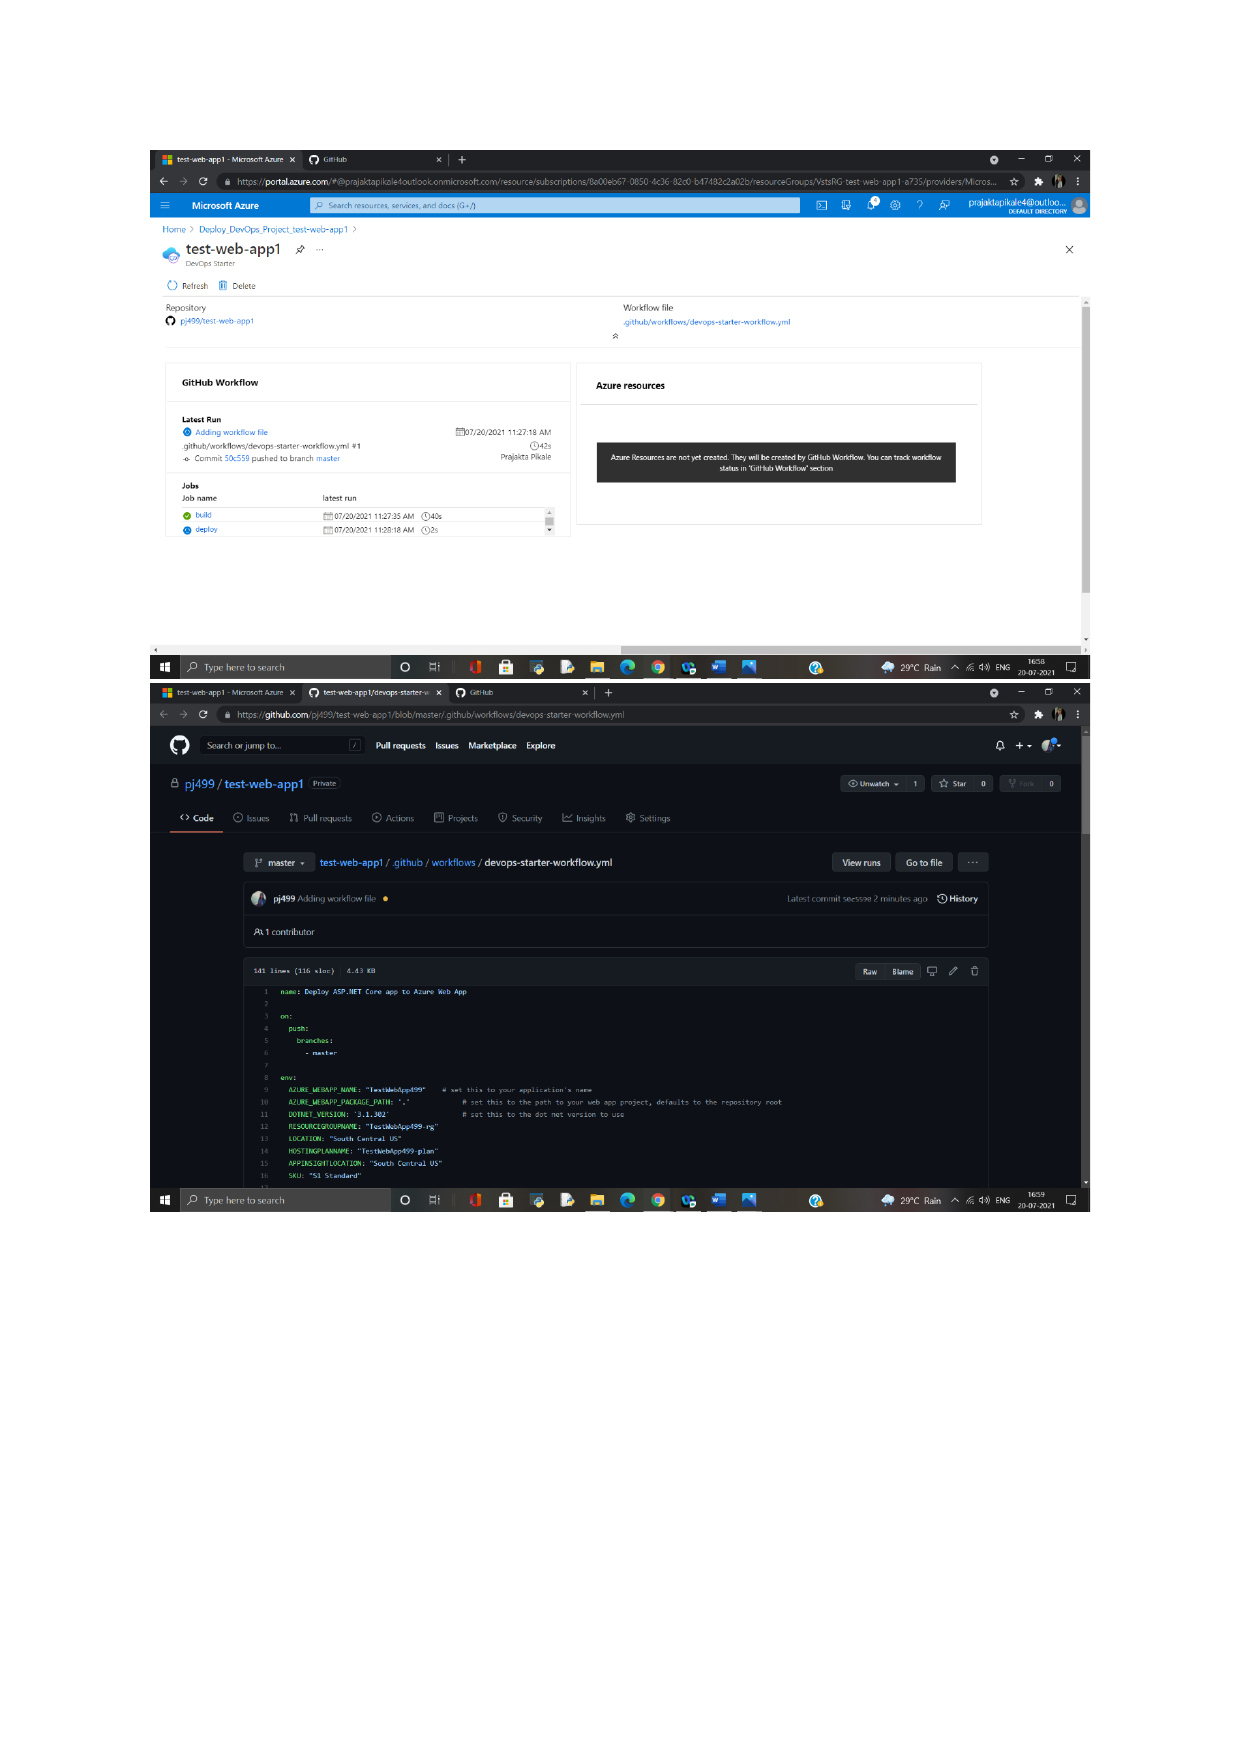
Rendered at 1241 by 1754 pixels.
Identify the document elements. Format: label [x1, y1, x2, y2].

picture [150, 150, 1091, 679]
picture [150, 683, 1091, 1212]
